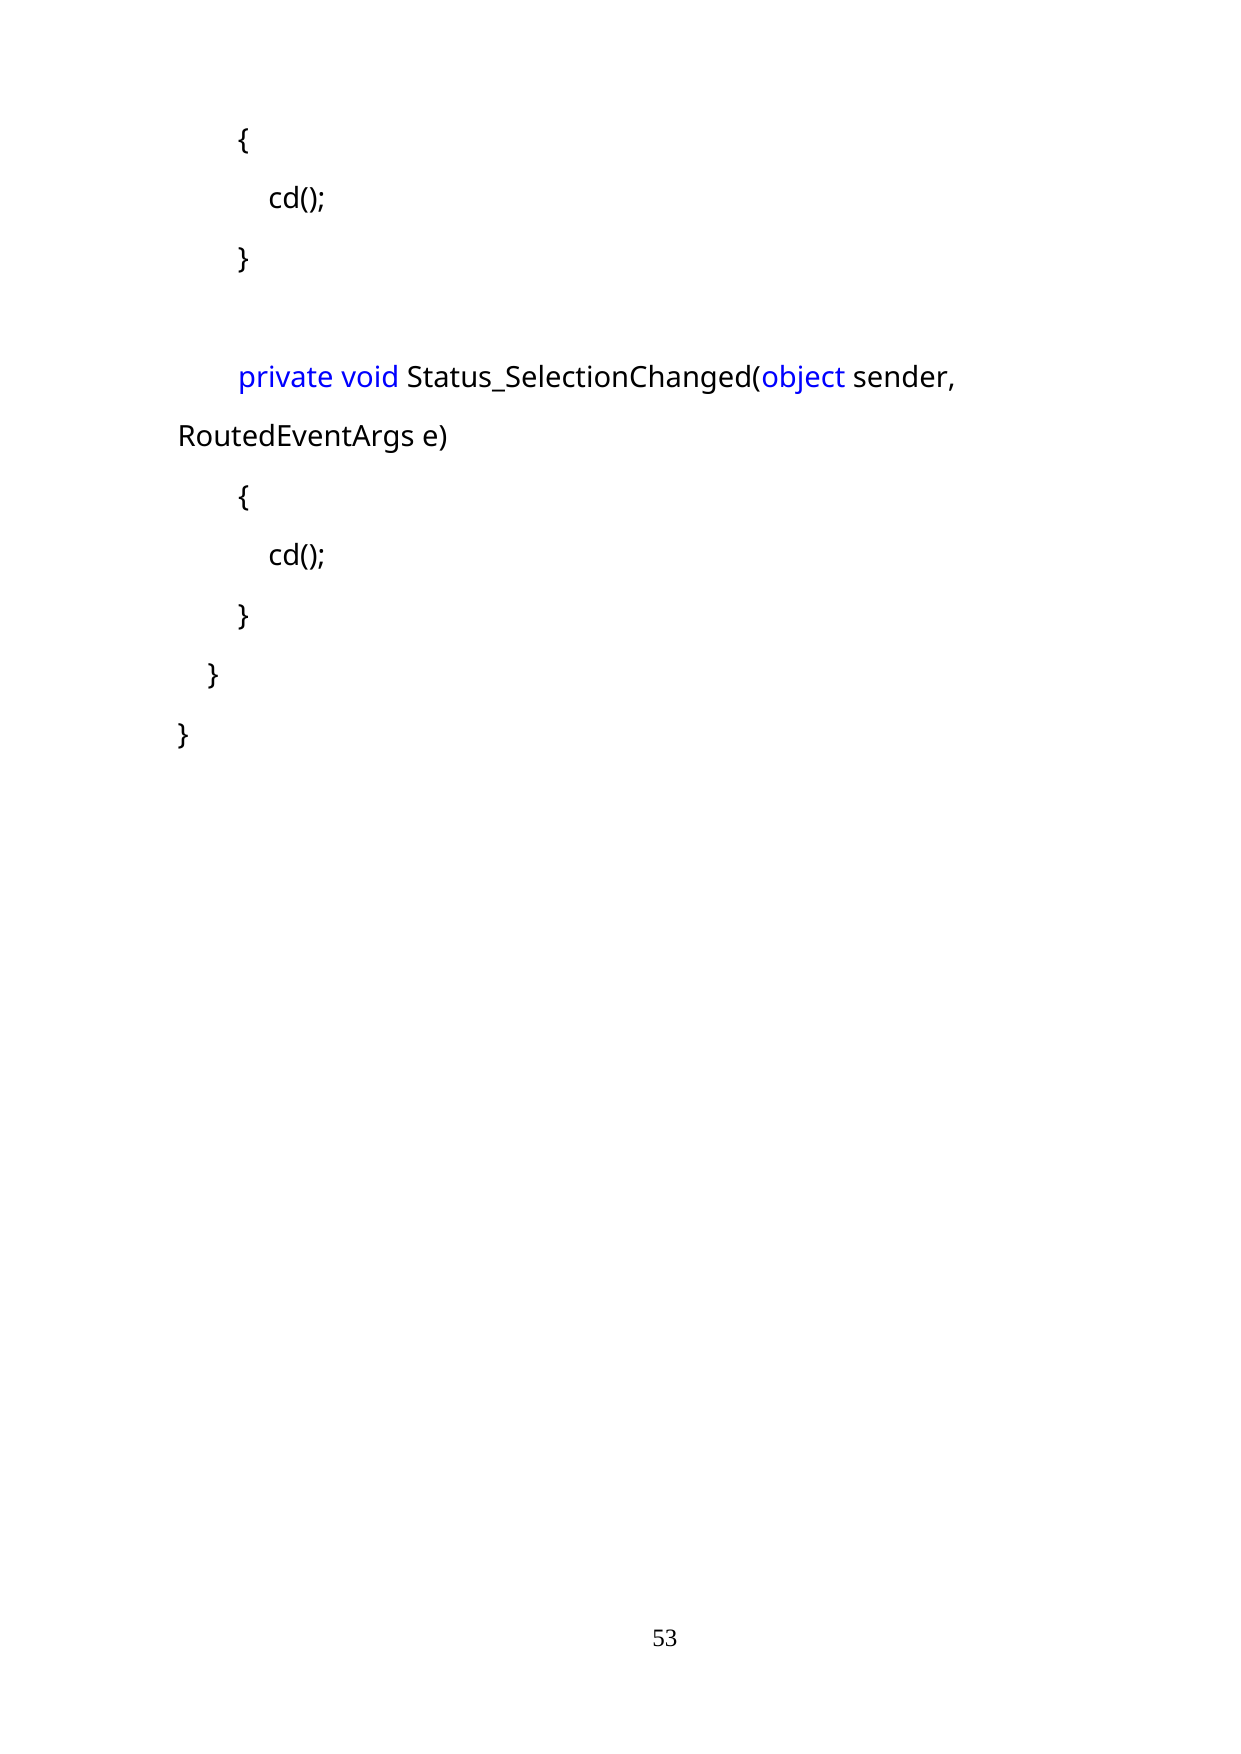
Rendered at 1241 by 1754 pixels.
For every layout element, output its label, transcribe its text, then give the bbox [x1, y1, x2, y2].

text { [177, 475, 1152, 515]
text } [177, 594, 1152, 634]
text } [177, 653, 1152, 693]
text cd(); [177, 178, 1152, 217]
text cd(); [177, 534, 1152, 574]
text private void Status_SelectionChanged(object sender, RoutedEventArgs e) [177, 356, 1152, 455]
text } [177, 237, 1152, 277]
text } [177, 713, 1152, 753]
text { [177, 118, 1152, 158]
